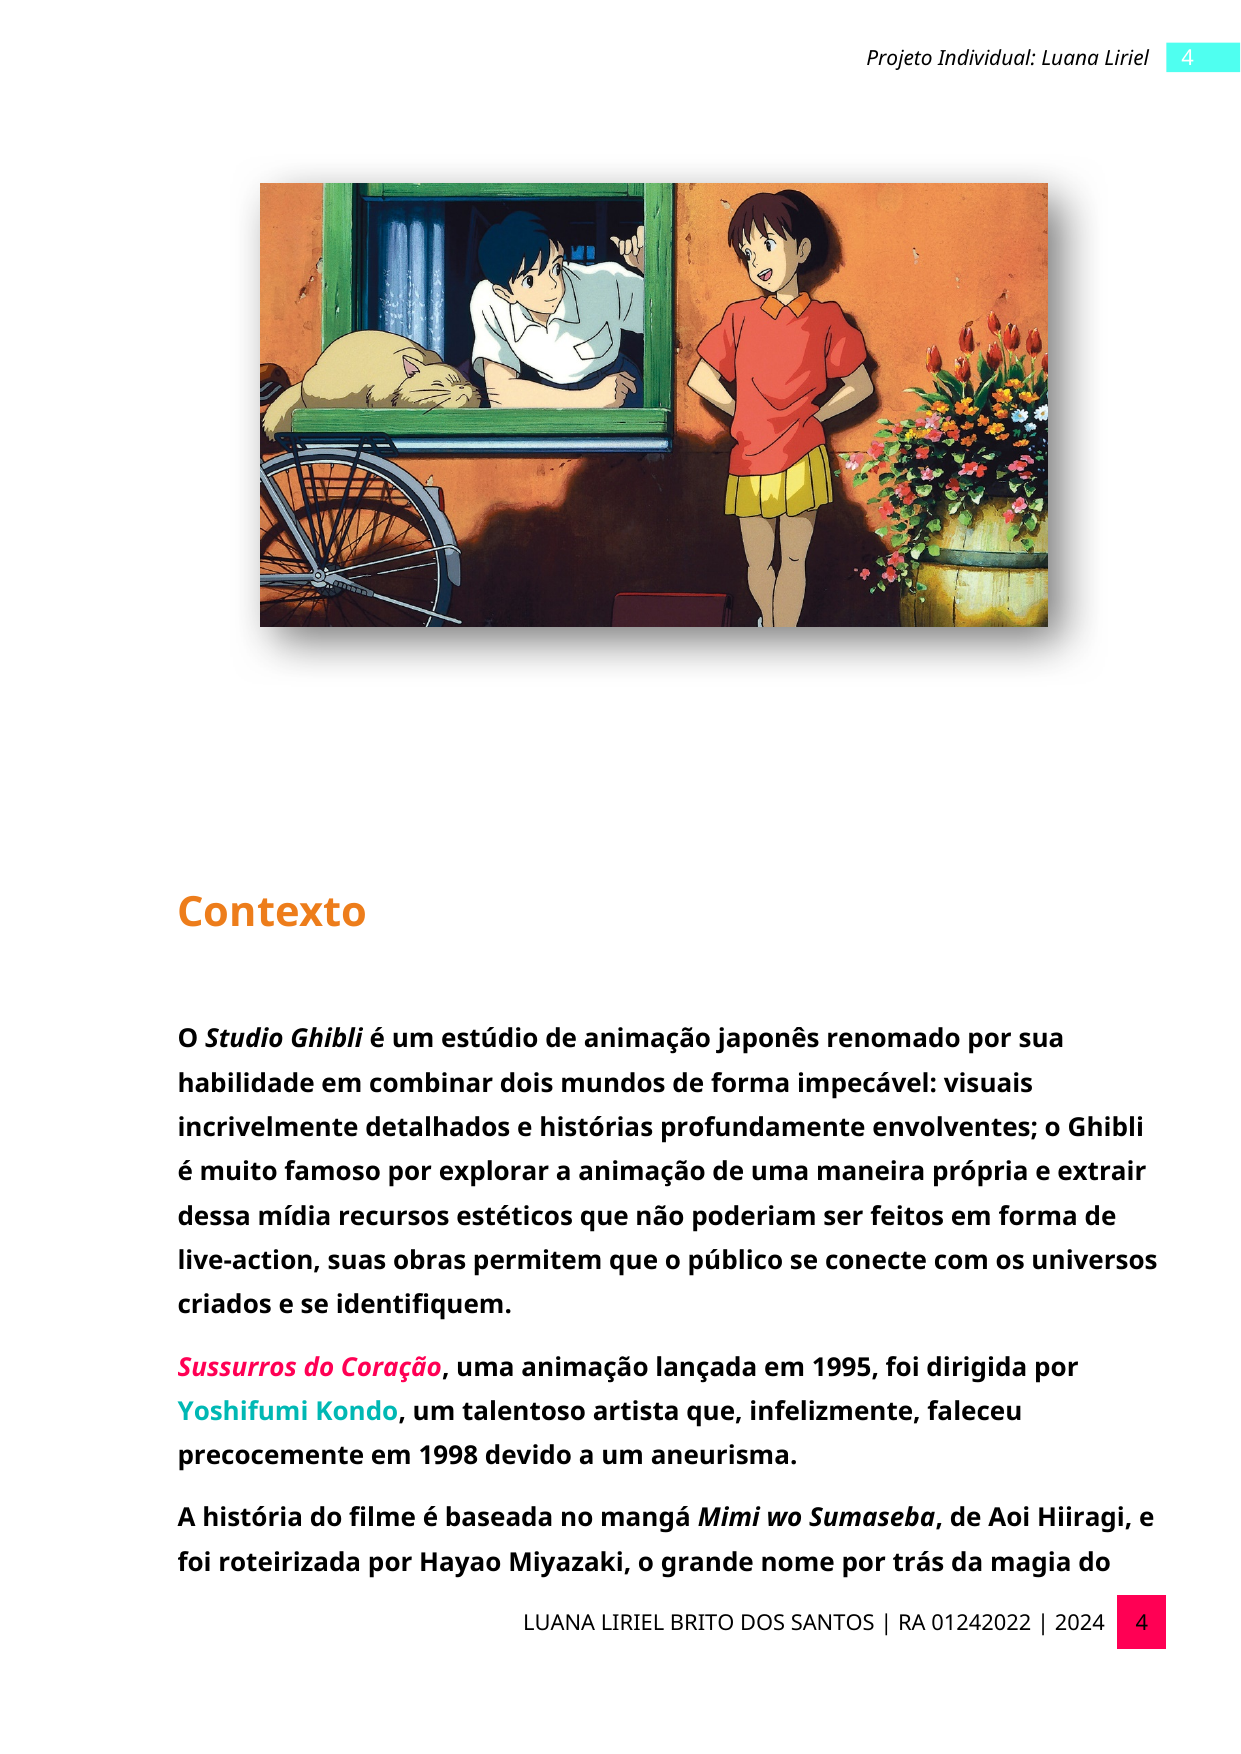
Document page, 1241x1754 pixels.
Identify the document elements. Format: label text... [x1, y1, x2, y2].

subtitle Contexto [177, 882, 1166, 939]
picture [260, 183, 1048, 627]
text O Studio Ghibli é um estúdio de animação japonês renomado por sua habilidade em combinar dois mundos de forma impecável: visuais incrivelmente detalhados e histórias profundamente envolventes; o Ghibli é muito famoso por explorar a animação de uma maneira própria e extrair dessa mídia recursos estéticos que não poderiam ser feitos em forma de live-action, suas obras permitem que o público se conecte com os universos criados e se identifiquem. [177, 1020, 1166, 1322]
text Sussurros do Coração, uma animação lançada em 1995, foi dirigida por Yoshifumi Kondo, um talentoso artista que, infelizmente, faleceu precocemente em 1998 devido a um aneurisma. [177, 1348, 1166, 1472]
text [177, 1499, 1166, 1579]
